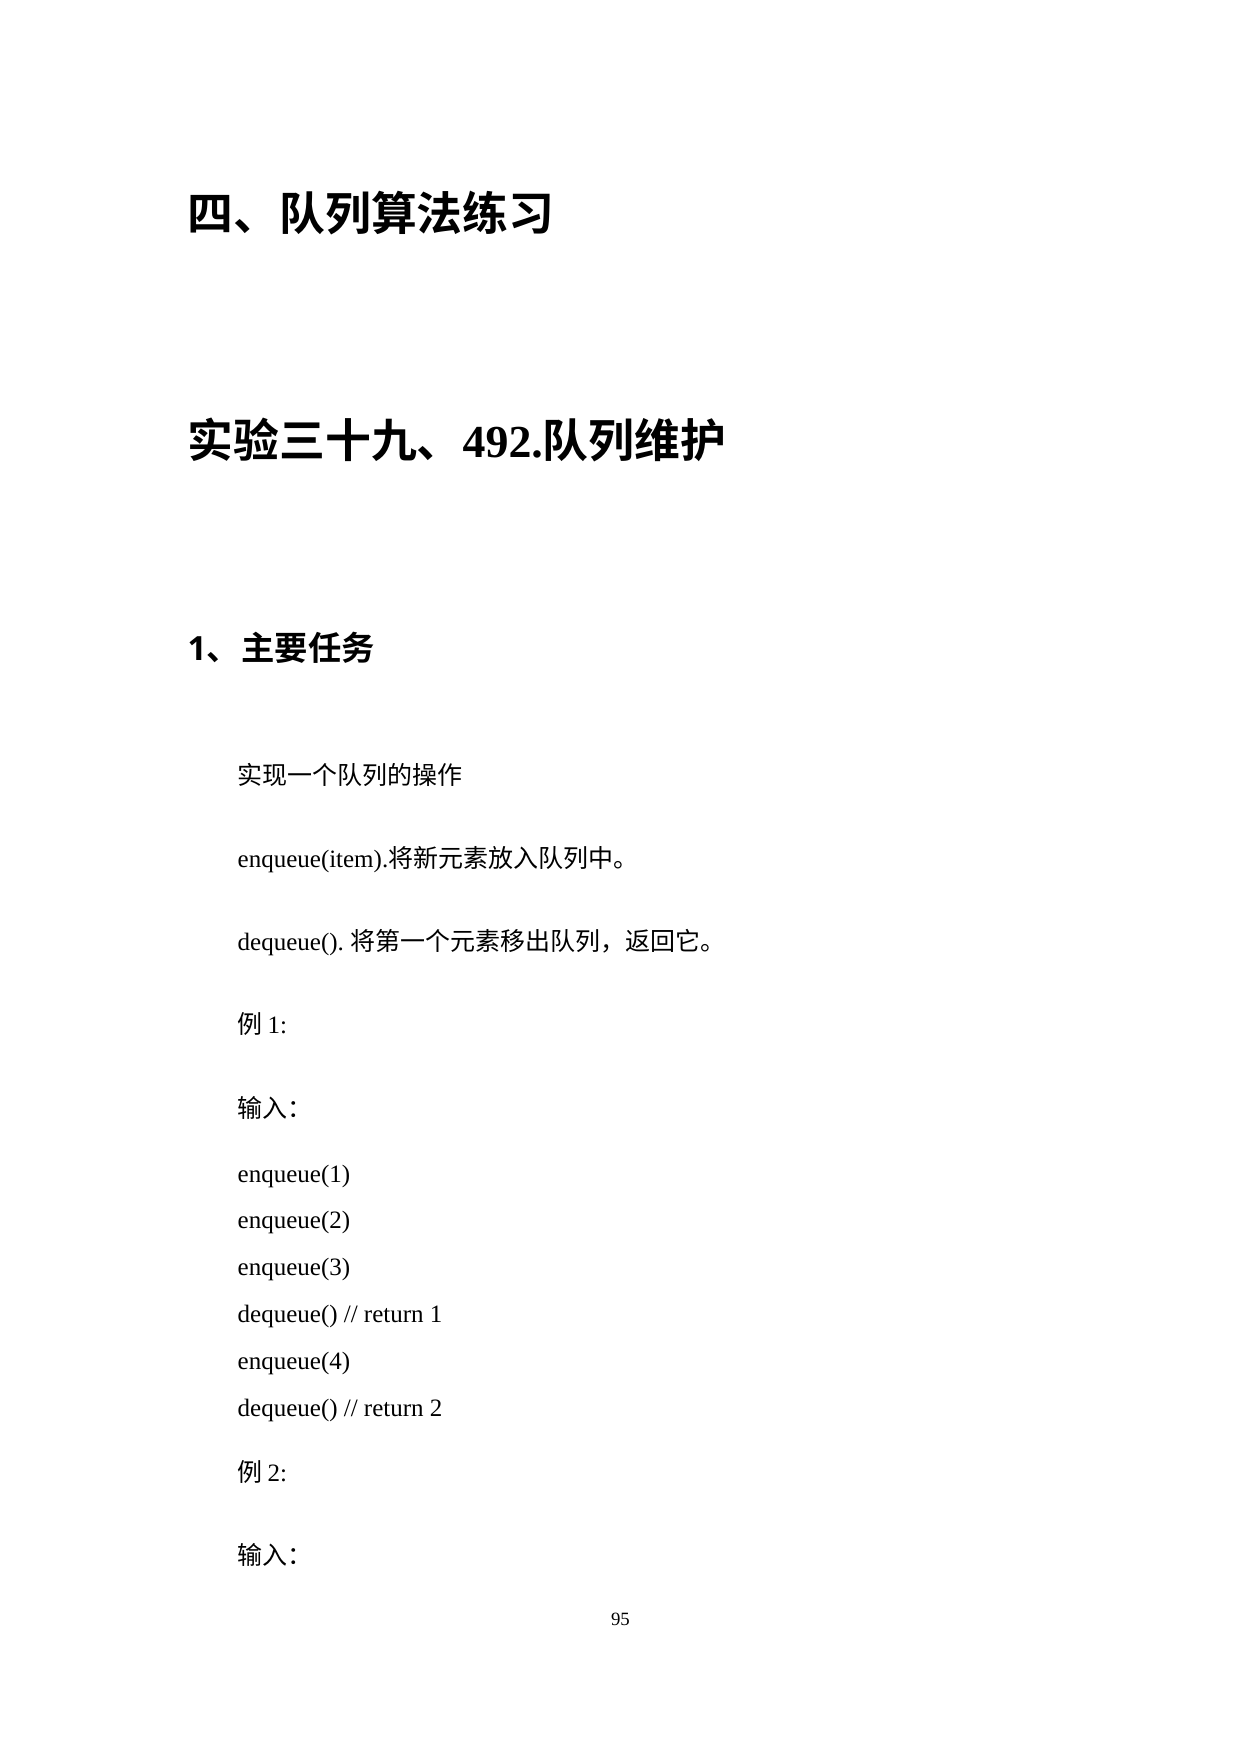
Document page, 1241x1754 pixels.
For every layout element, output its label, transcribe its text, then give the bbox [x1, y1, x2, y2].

subtitle 实验三十九、492.队列维护 [187, 388, 1053, 486]
text dequeue(). 将第一个元素移出队列，返回它。 [187, 907, 1053, 972]
text 输入： [187, 1521, 1053, 1586]
subtitle 主要任务 [187, 614, 1053, 679]
text 例2: [187, 1438, 1053, 1503]
text 输入： [187, 1074, 1053, 1139]
text enqueue(2) [187, 1204, 1053, 1236]
text enqueue(1) [187, 1157, 1053, 1189]
text enqueue(item).将新元素放入队列中。 [187, 824, 1053, 889]
text 实现一个队列的操作 [187, 741, 1053, 806]
text enqueue(4) [187, 1344, 1053, 1377]
text 例1: [187, 991, 1053, 1056]
text dequeue() // return 1 [187, 1297, 1053, 1330]
text enqueue(3) [187, 1251, 1053, 1283]
subtitle 四、队列算法练习 [187, 162, 1053, 259]
text dequeue() // return 2 [187, 1391, 1053, 1424]
